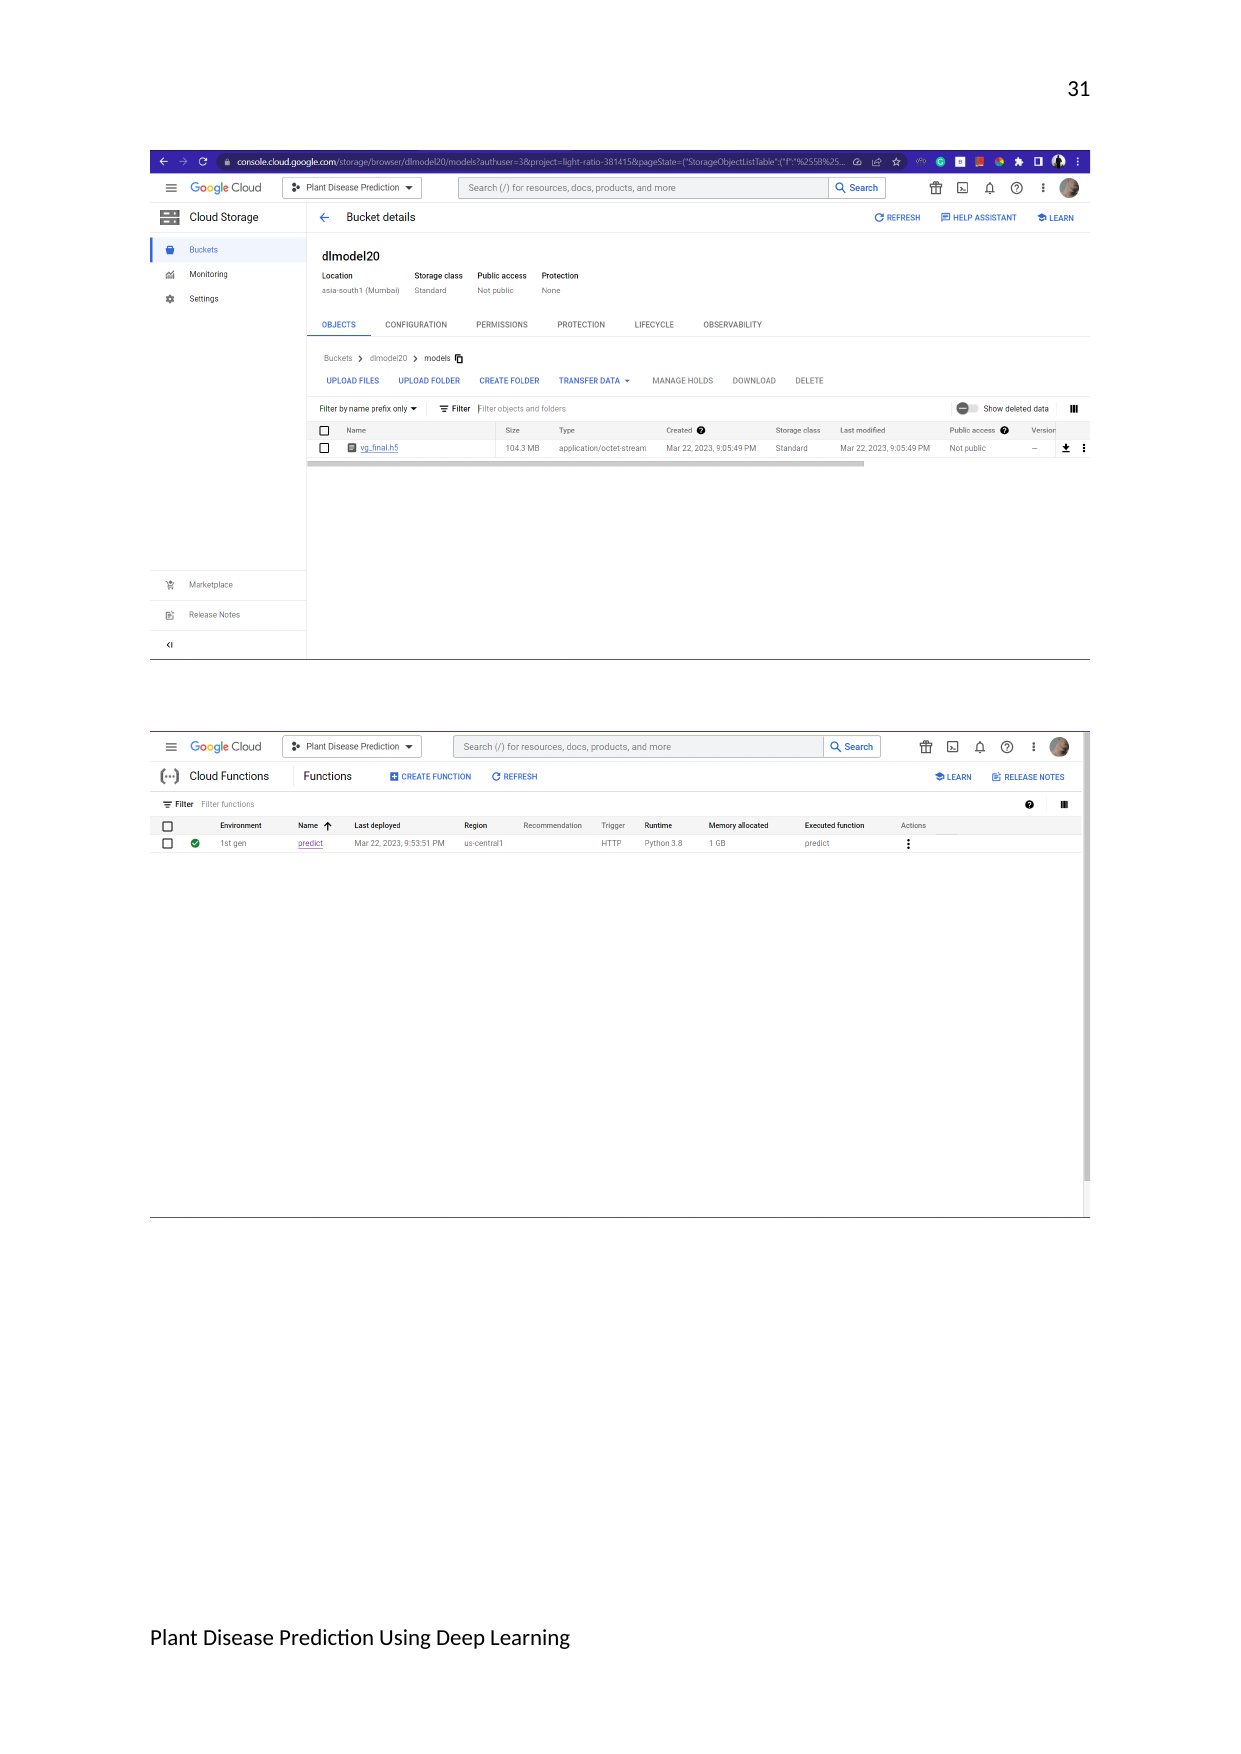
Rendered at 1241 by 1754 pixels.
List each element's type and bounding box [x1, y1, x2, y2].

picture [150, 731, 1091, 1218]
picture [150, 150, 1091, 660]
